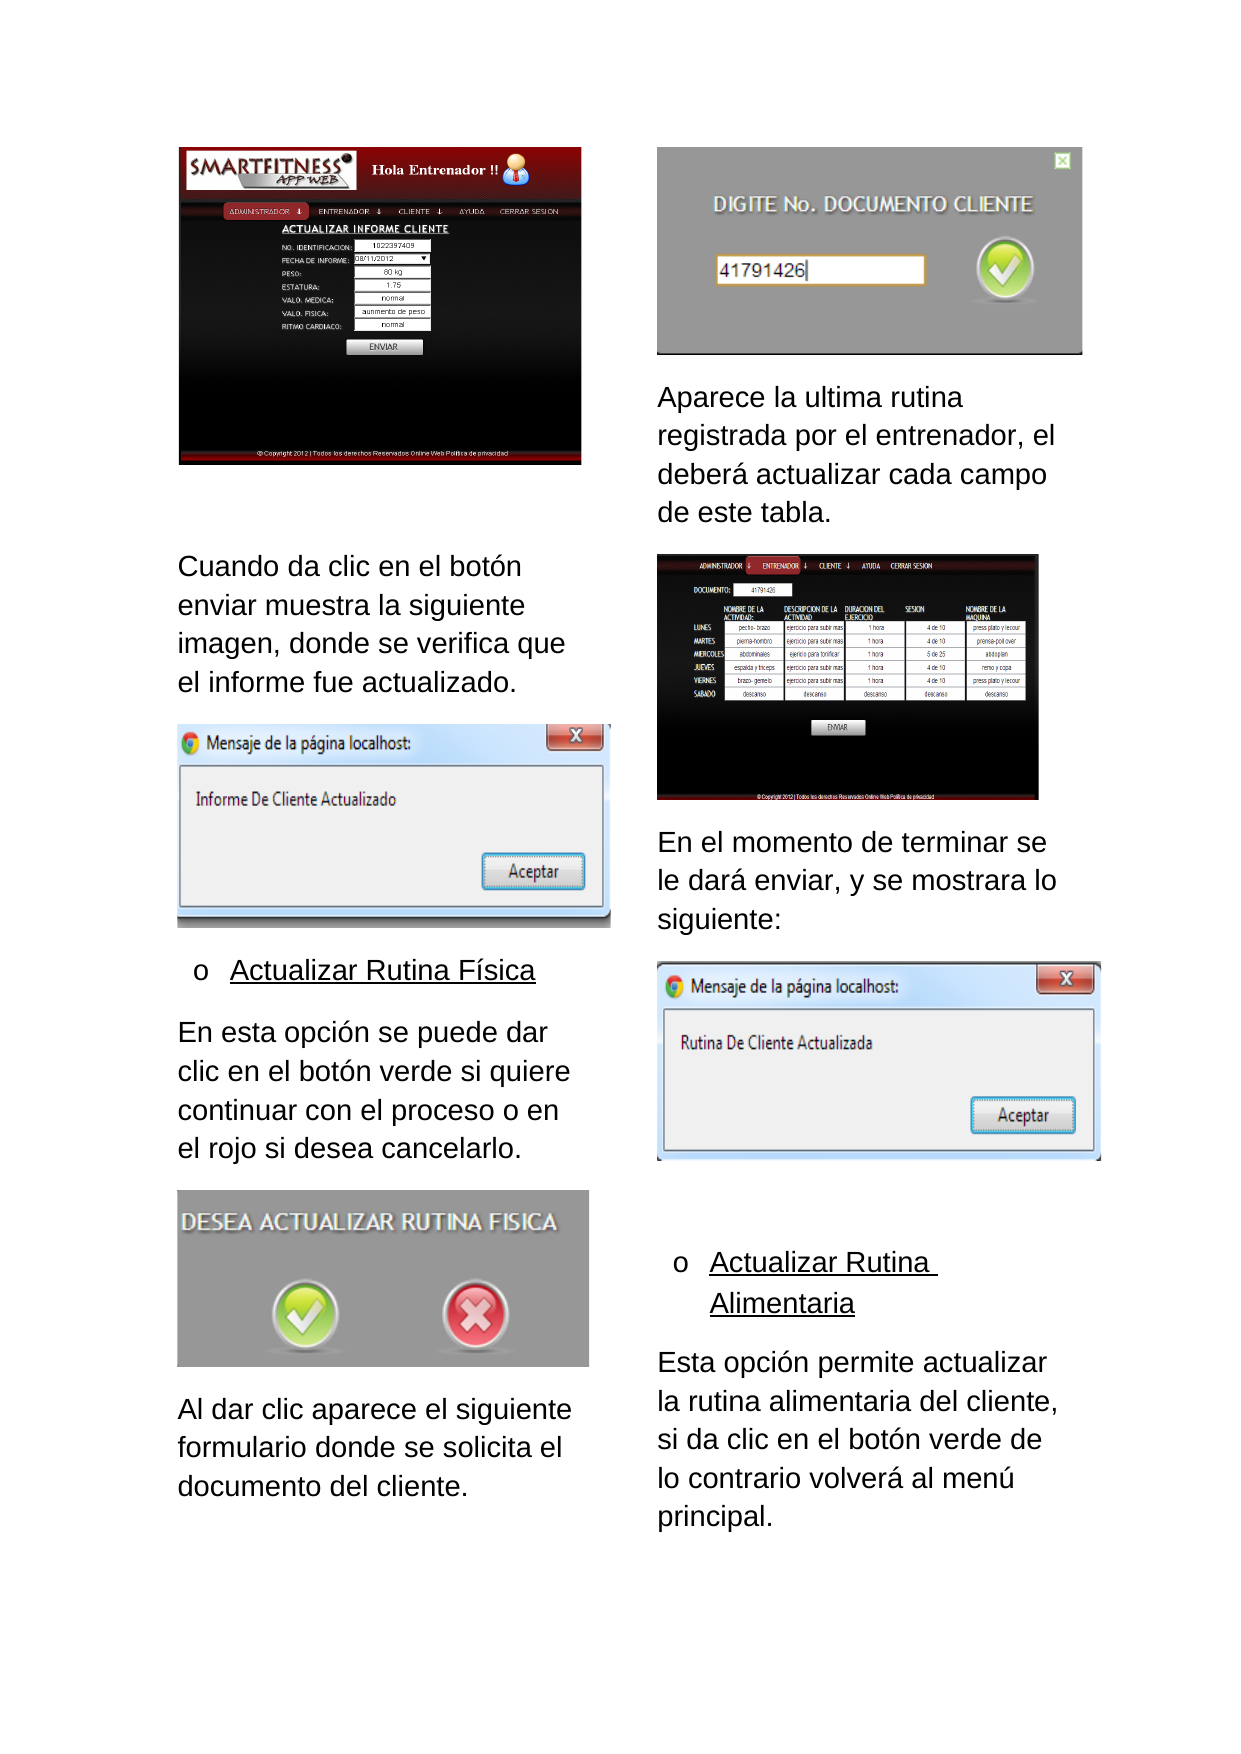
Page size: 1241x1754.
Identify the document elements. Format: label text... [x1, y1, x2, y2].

text Aparece la ultima rutina registrada por el entrenador, el deberá actualizar cada campo de este tabla. [657, 379, 1063, 529]
picture [177, 1190, 590, 1367]
text Al dar clic aparece el siguiente formulario donde se solicita el documento del cliente. [177, 1392, 583, 1503]
text En esta opción se puede dar clic en el botón verde si quiere continuar con el proceso o en el rojo si desea cancelarlo. [177, 1015, 583, 1164]
text En el momento de terminar se le dará enviar, y se mostrara lo siguiente: [657, 824, 1063, 935]
picture [178, 147, 582, 465]
picture [177, 724, 611, 928]
text Cuando da clic en el botón enviar muestra la siguiente imagen, donde se verifica que el informe fue actualizado. [177, 549, 583, 698]
list Actualizar Rutina Alimentaria [672, 1245, 1063, 1319]
picture [657, 554, 1039, 800]
picture [657, 961, 1102, 1161]
picture [657, 147, 1083, 355]
text Esta opción permite actualizar la rutina alimentaria del cliente, si da clic en el botón verde de lo contrario volverá al menú principal. [657, 1345, 1063, 1533]
list Actualizar Rutina Física [192, 953, 583, 989]
